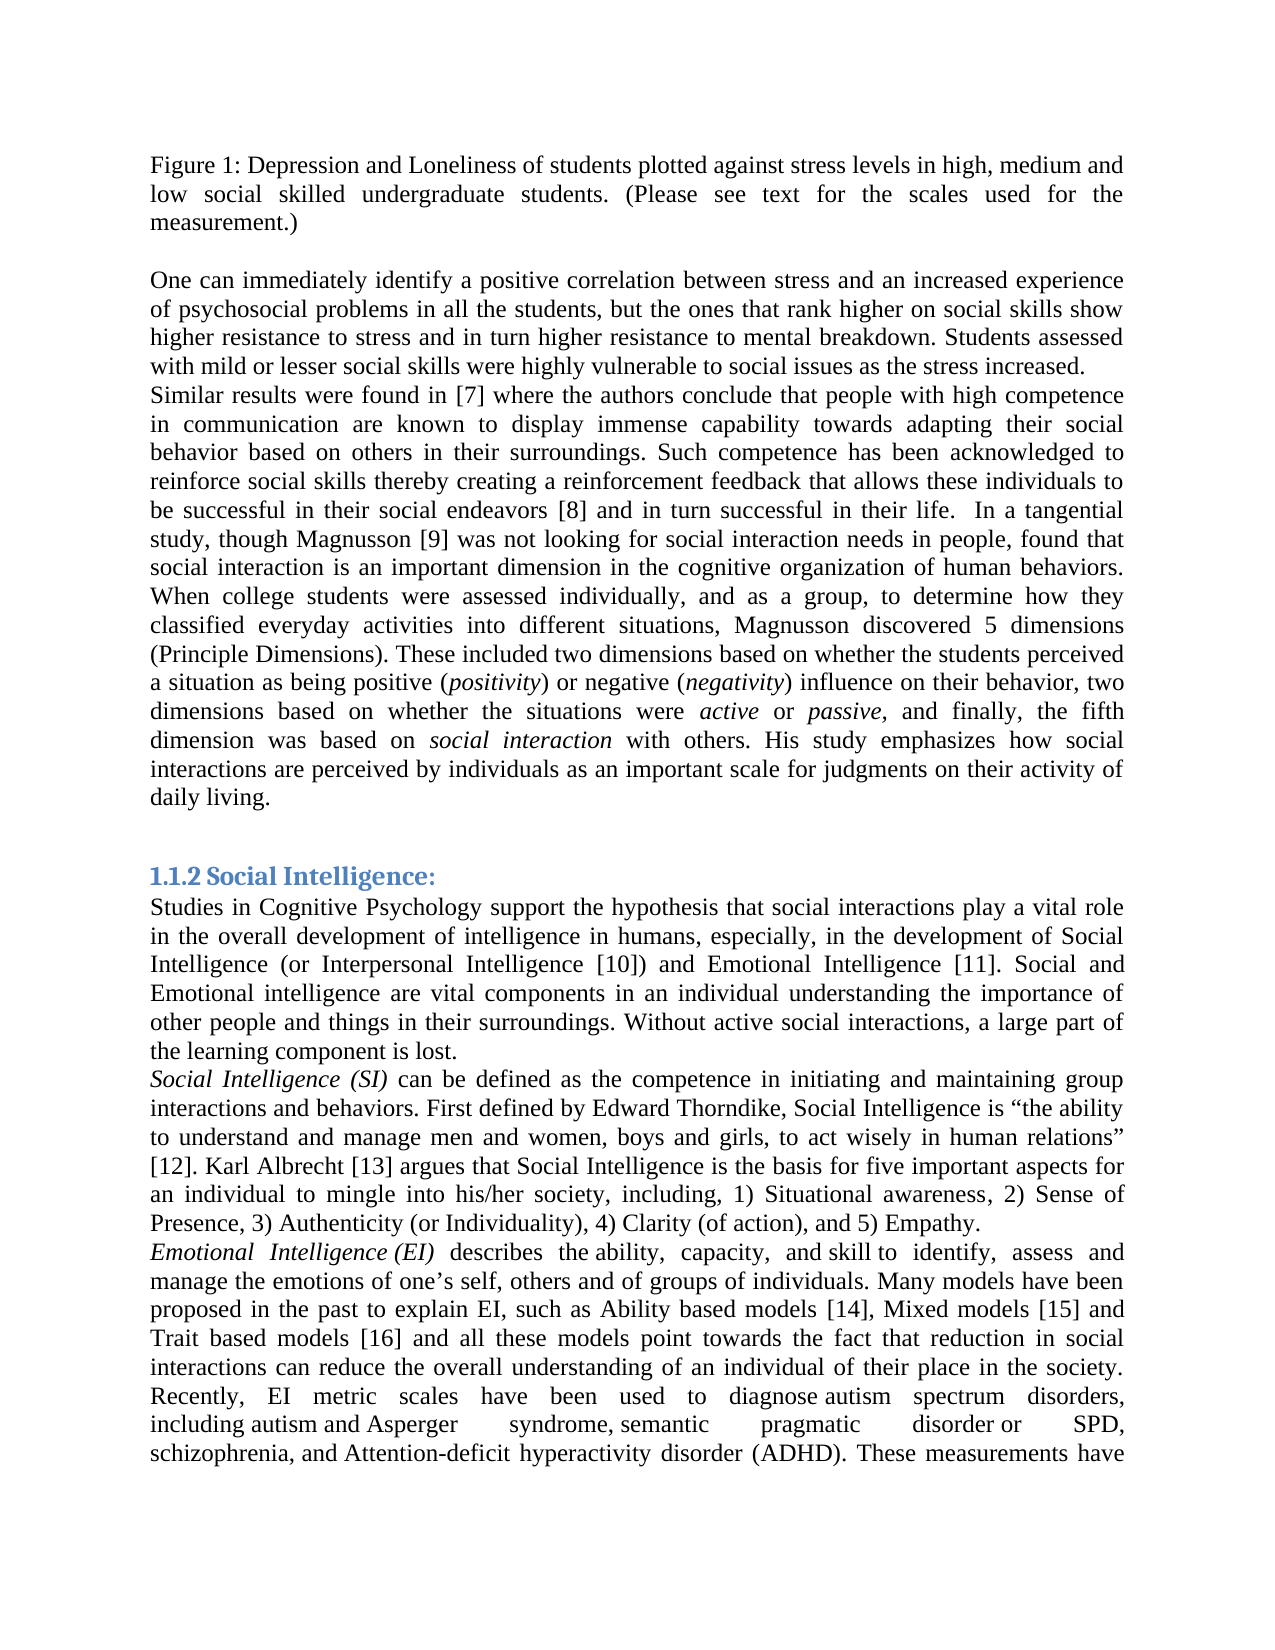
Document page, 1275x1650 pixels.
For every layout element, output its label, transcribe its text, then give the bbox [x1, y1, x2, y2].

text Similar results were found in [7] where the authors conclude that people with high competence in communication are known to display immense capability towards adapting their social behavior based on others in their surroundings. Such competence has been acknowledged to reinforce social skills thereby creating a reinforcement feedback that allows these individuals to be successful in their social endeavors and in turn successful in their life. In a tangential study, though Magnusson was not looking for social interaction needs in people, found that social interaction is an important dimension in the cognitive organization of human behaviors. When college students were assessed individually, and as a group, to determine how they classified everyday activities into different situations, Magnusson discovered 5 dimensions (Principle Dimensions). These included two dimensions based on whether the students perceived a situation as being positive (positivity) or negative (negativity) influence on their behavior, two dimensions based on whether the situations were active or passive, and finally, the fifth dimension was based on social interaction with others. His study emphasizes how social interactions are perceived by individuals as an important scale for judgments on their activity of daily living. [150, 380, 1125, 811]
text One can immediately identify a positive correlation between stress and an increased experience of psychosocial problems in all the students, but the ones that rank higher on social skills show higher resistance to stress and in turn higher resistance to mental breakdown. Students assessed with mild or lesser social skills were highly vulnerable to social issues as the stress increased. [150, 265, 1125, 380]
subtitle 1.1.2 Social Intelligence: [150, 861, 1125, 892]
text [150, 1237, 1125, 1467]
text Studies in Cognitive Psychology support the hypothesis that social interactions play a vital role in the overall development of intelligence in humans, especially, in the development of Social Intelligence (or Interpersonal Intelligence [10]) and Emotional Intelligence [11]. Social and Emotional intelligence are vital components in an individual understanding the importance of other people and things in their surroundings. Without active social interactions, a large part of the learning component is lost. [150, 892, 1125, 1064]
text Figure 1: Depression and Loneliness of students plotted against stress levels in high, medium and low social skilled undergraduate students. (Please see text for the scales used for the measurement.) [150, 150, 1125, 236]
text Social Intelligence (SI) can be defined as the competence in initiating and maintaining group interactions and behaviors. First defined by Edward Thorndike, Social Intelligence is “the ability to understand and manage men and women, boys and girls, to act wisely in human relations” [12]. Karl Albrecht [13] argues that Social Intelligence is the basis for five important aspects for an individual to mingle into his/her society, including, 1) Situational awareness, 2) Sense of Presence, 3) Authenticity (or Individuality), 4) Clarity (of action), and 5) Empathy. [150, 1064, 1125, 1237]
